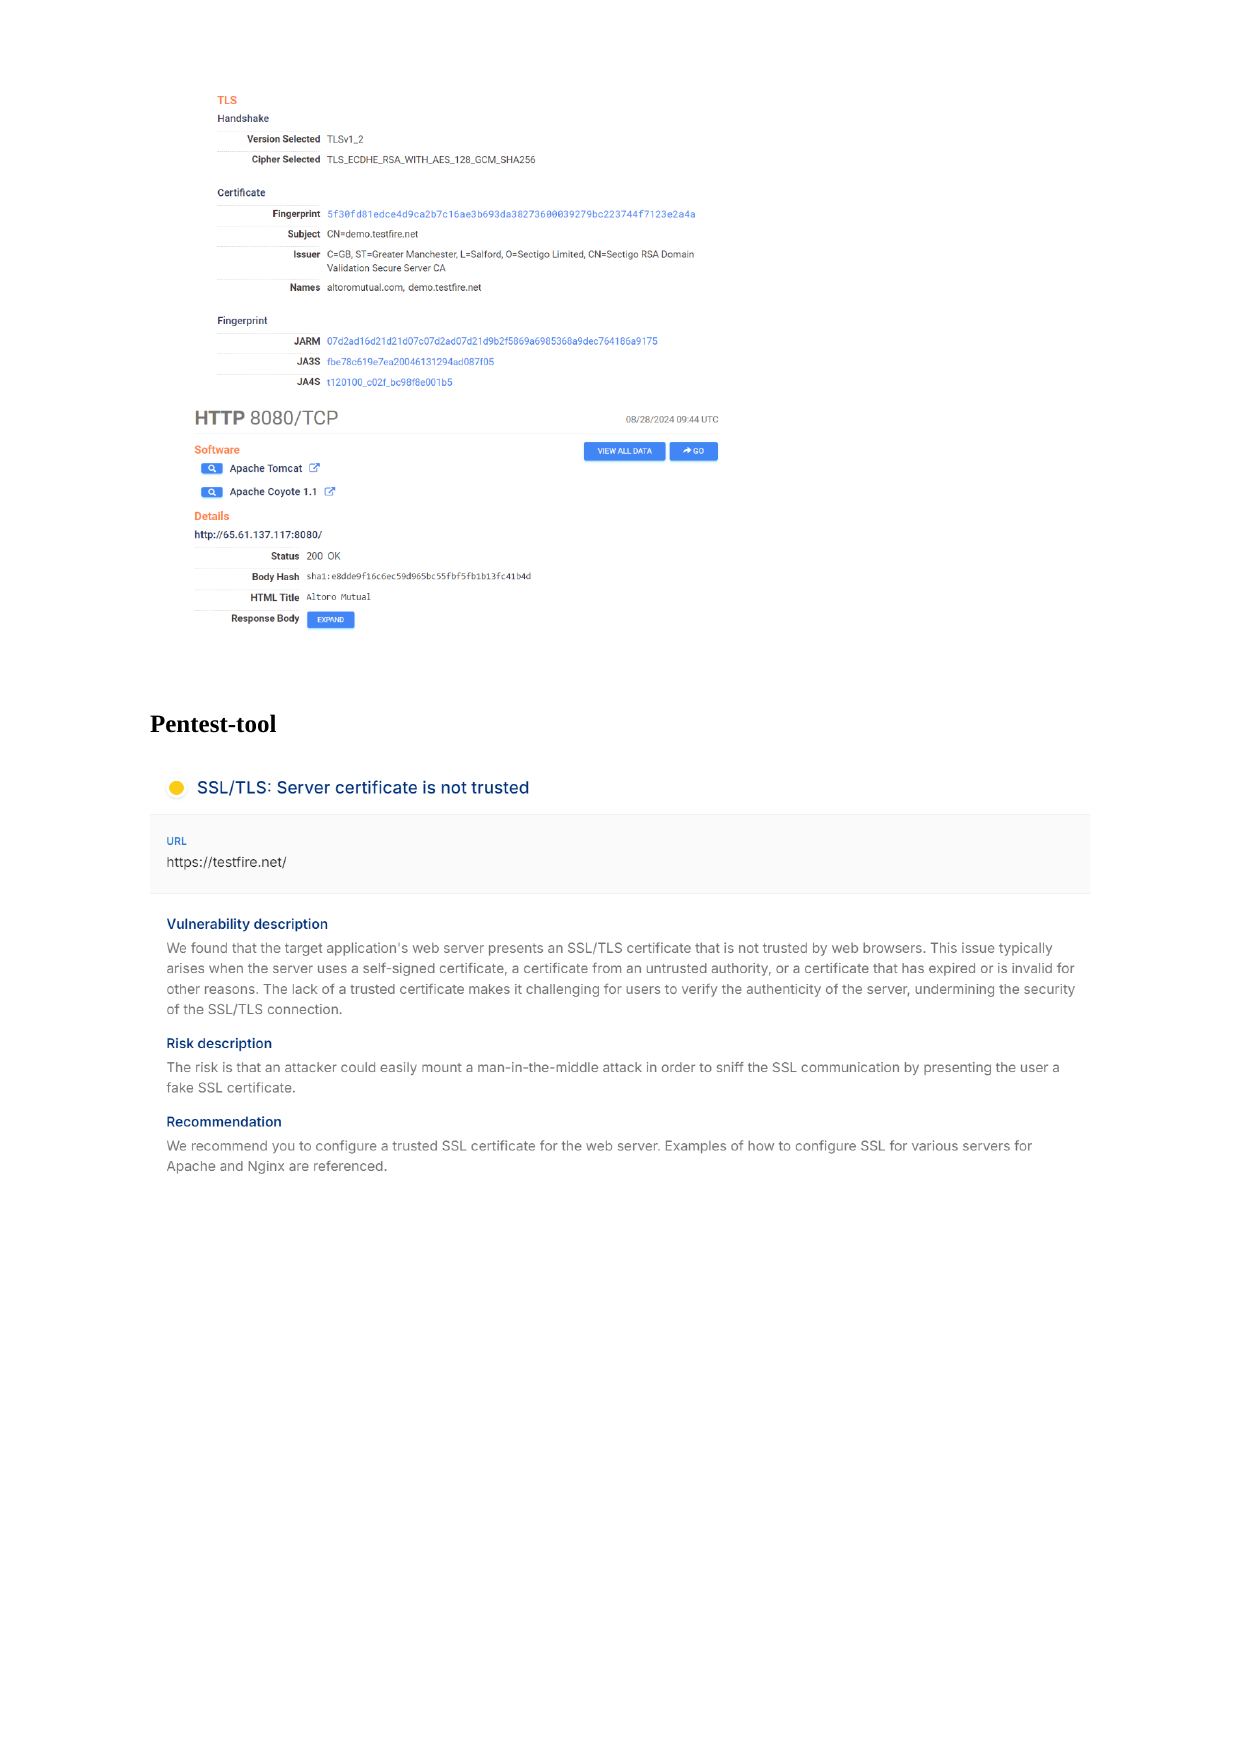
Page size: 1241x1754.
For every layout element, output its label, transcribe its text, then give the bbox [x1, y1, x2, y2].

picture [136, 86, 1078, 655]
text Pentest-tool [150, 709, 1090, 738]
picture [150, 766, 1091, 1187]
